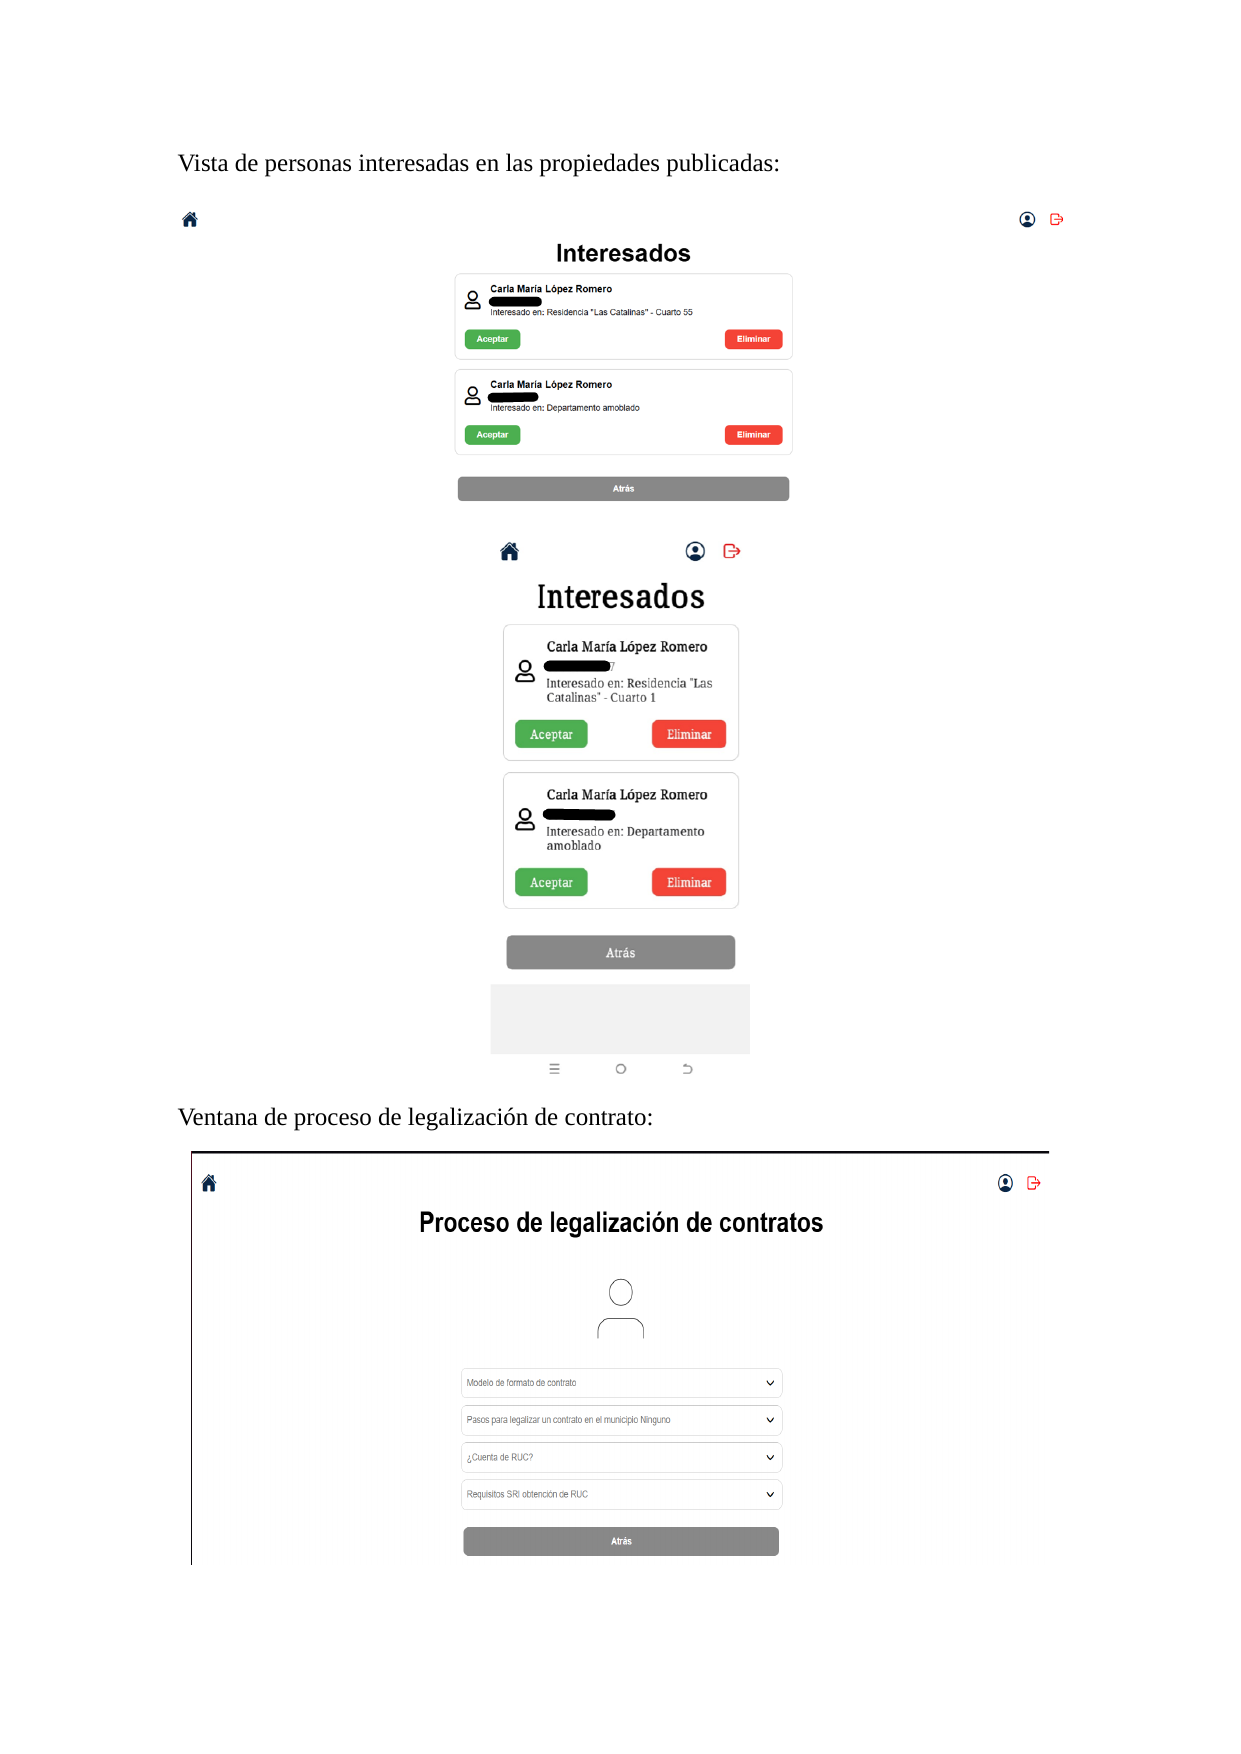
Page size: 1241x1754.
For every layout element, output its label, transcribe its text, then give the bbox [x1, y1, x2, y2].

picture [191, 1151, 1050, 1565]
picture [177, 197, 1063, 505]
text Ventana de proceso de legalización de contrato: [177, 1102, 1063, 1131]
picture [490, 526, 750, 1081]
text Vista de personas interesadas en las propiedades publicadas: [177, 148, 1063, 176]
